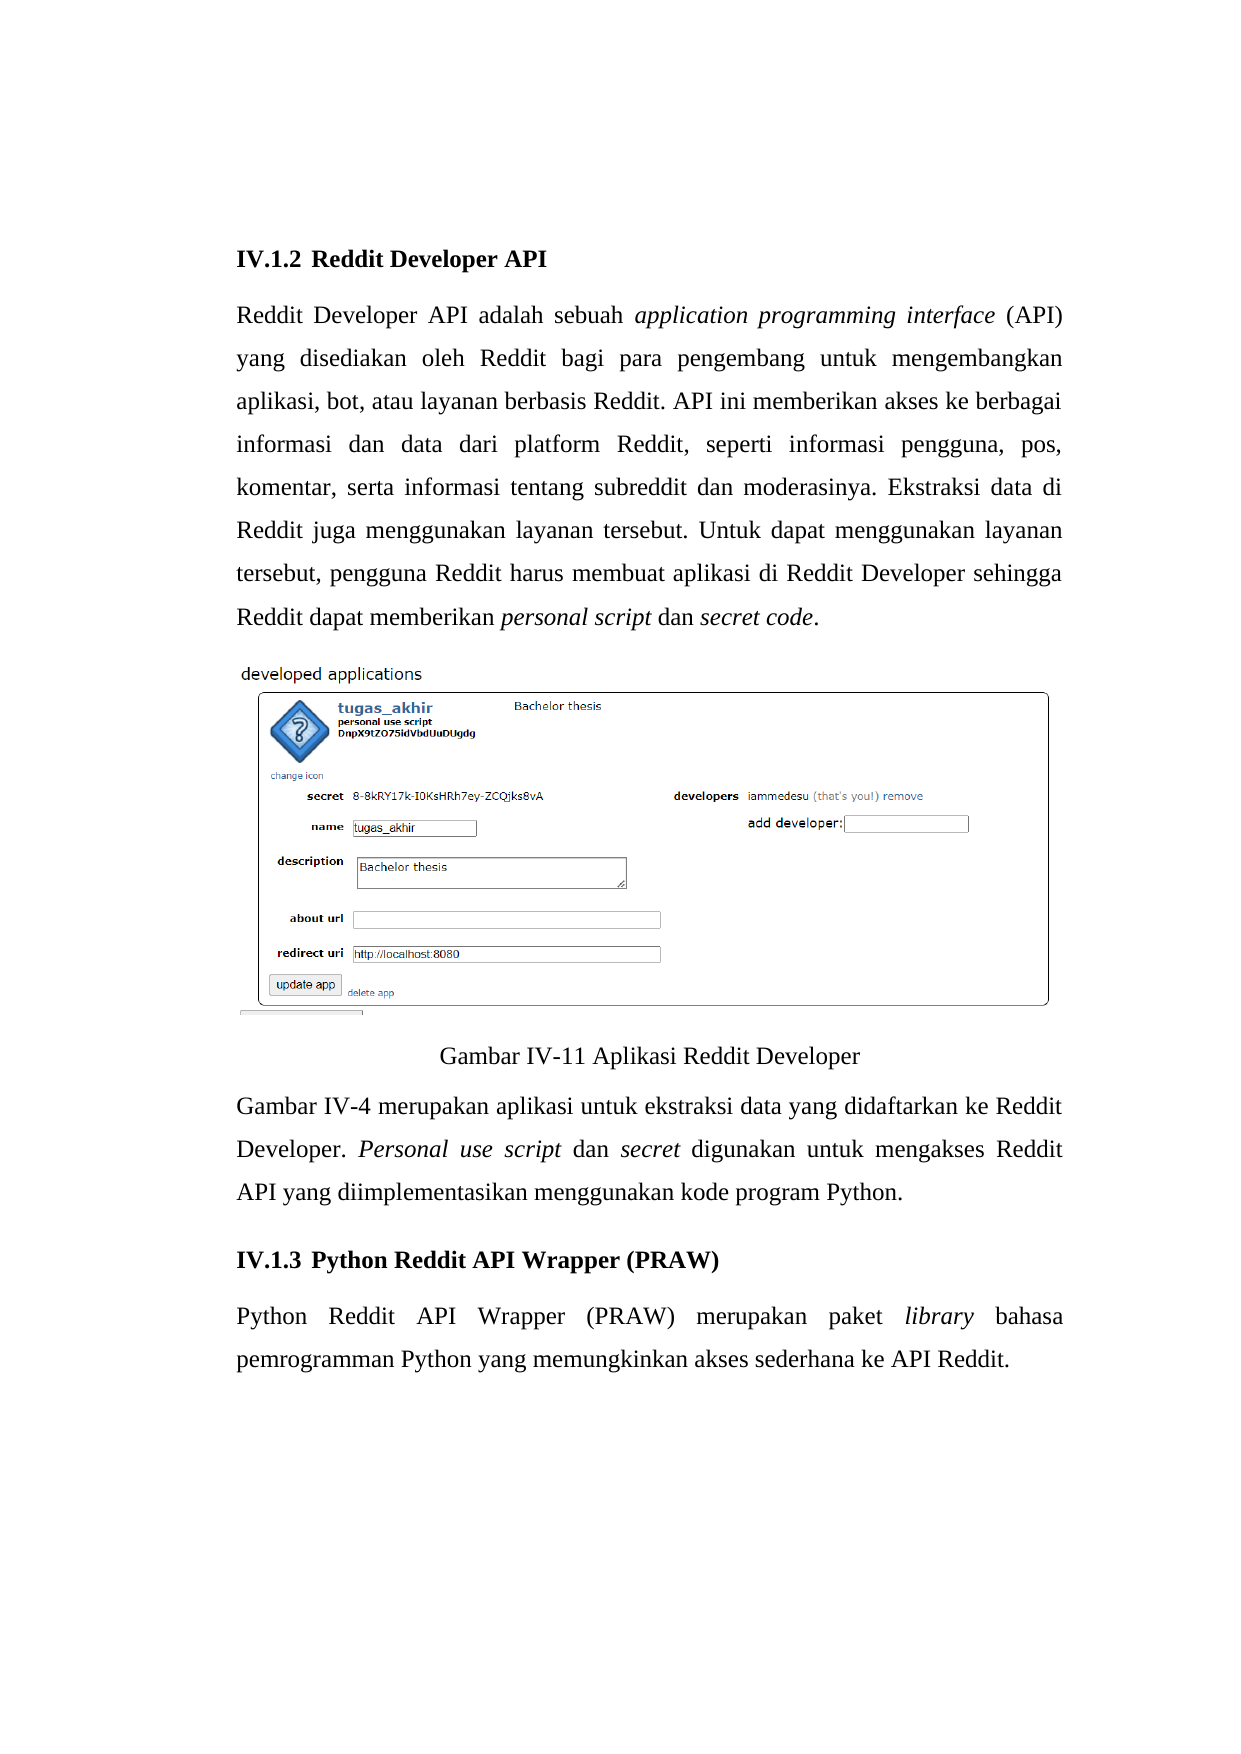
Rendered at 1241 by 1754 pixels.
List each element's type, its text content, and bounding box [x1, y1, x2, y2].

subtitle Python Reddit API Wrapper (PRAW) [236, 1245, 1063, 1274]
picture [236, 657, 1063, 1015]
text Gambar IV-4 merupakan aplikasi untuk ekstraksi data yang didaftarkan ke Reddit Developer. Personal use script dan secret digunakan untuk mengakses Reddit API yang diimplementasikan menggunakan kode program Python. [236, 1091, 1063, 1206]
text Reddit Developer API adalah sebuah application programming interface (API) yang disediakan oleh Reddit bagi para pengembang untuk mengembangkan aplikasi, bot, atau layanan berbasis Reddit. API ini memberikan akses ke berbagai informasi dan data dari platform Reddit, seperti informasi pengguna, pos, komentar, serta informasi tentang subreddit dan moderasinya. Ekstraksi data di Reddit juga menggunakan layanan tersebut. Untuk dapat menggunakan layanan tersebut, pengguna Reddit harus membuat aplikasi di Reddit Developer sehingga Reddit dapat memberikan personal script dan secret code. [236, 300, 1063, 630]
text Python Reddit API Wrapper (PRAW) merupakan paket library bahasa pemrogramman Python yang memungkinkan akses sederhana ke API Reddit. [236, 1301, 1063, 1373]
subtitle Reddit Developer API [236, 244, 1063, 273]
